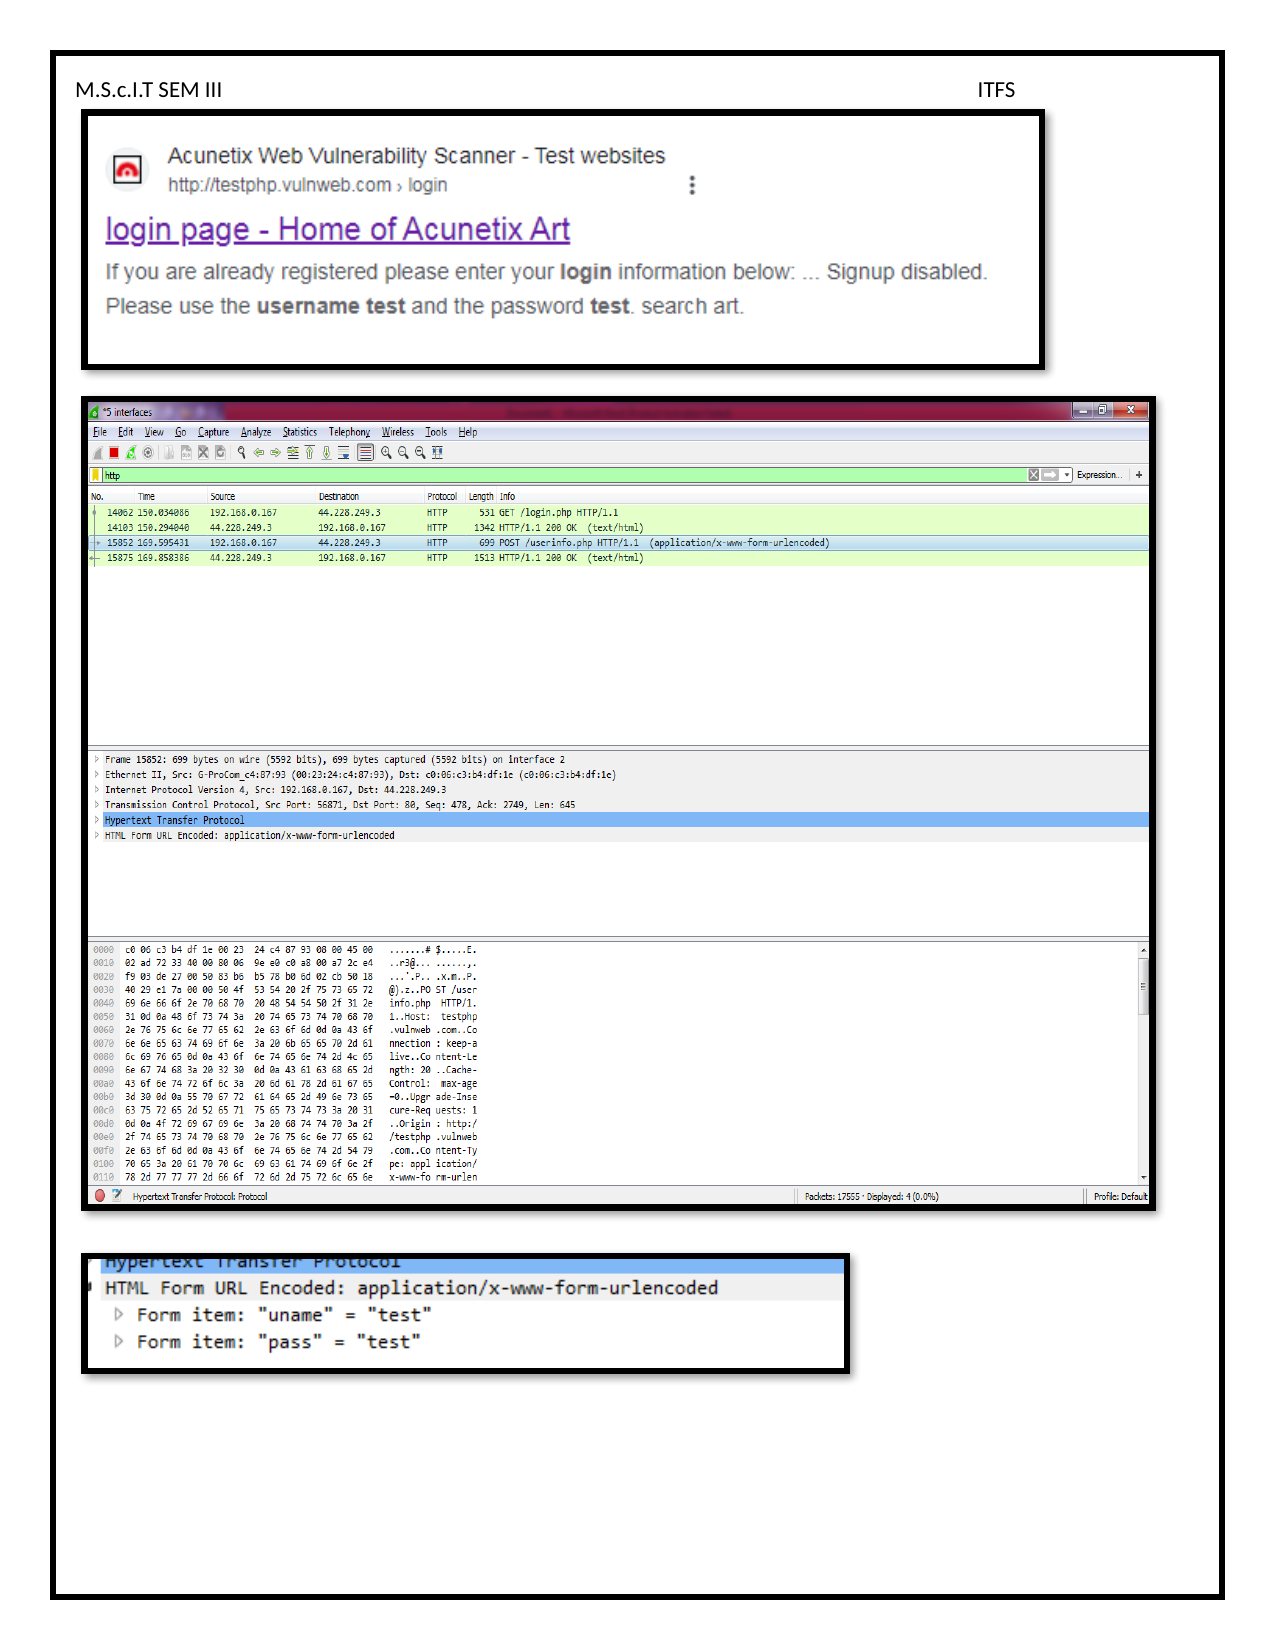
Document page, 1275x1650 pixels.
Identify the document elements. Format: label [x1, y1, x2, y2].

picture [88, 402, 1149, 1204]
picture [88, 116, 1039, 364]
picture [88, 1259, 844, 1368]
